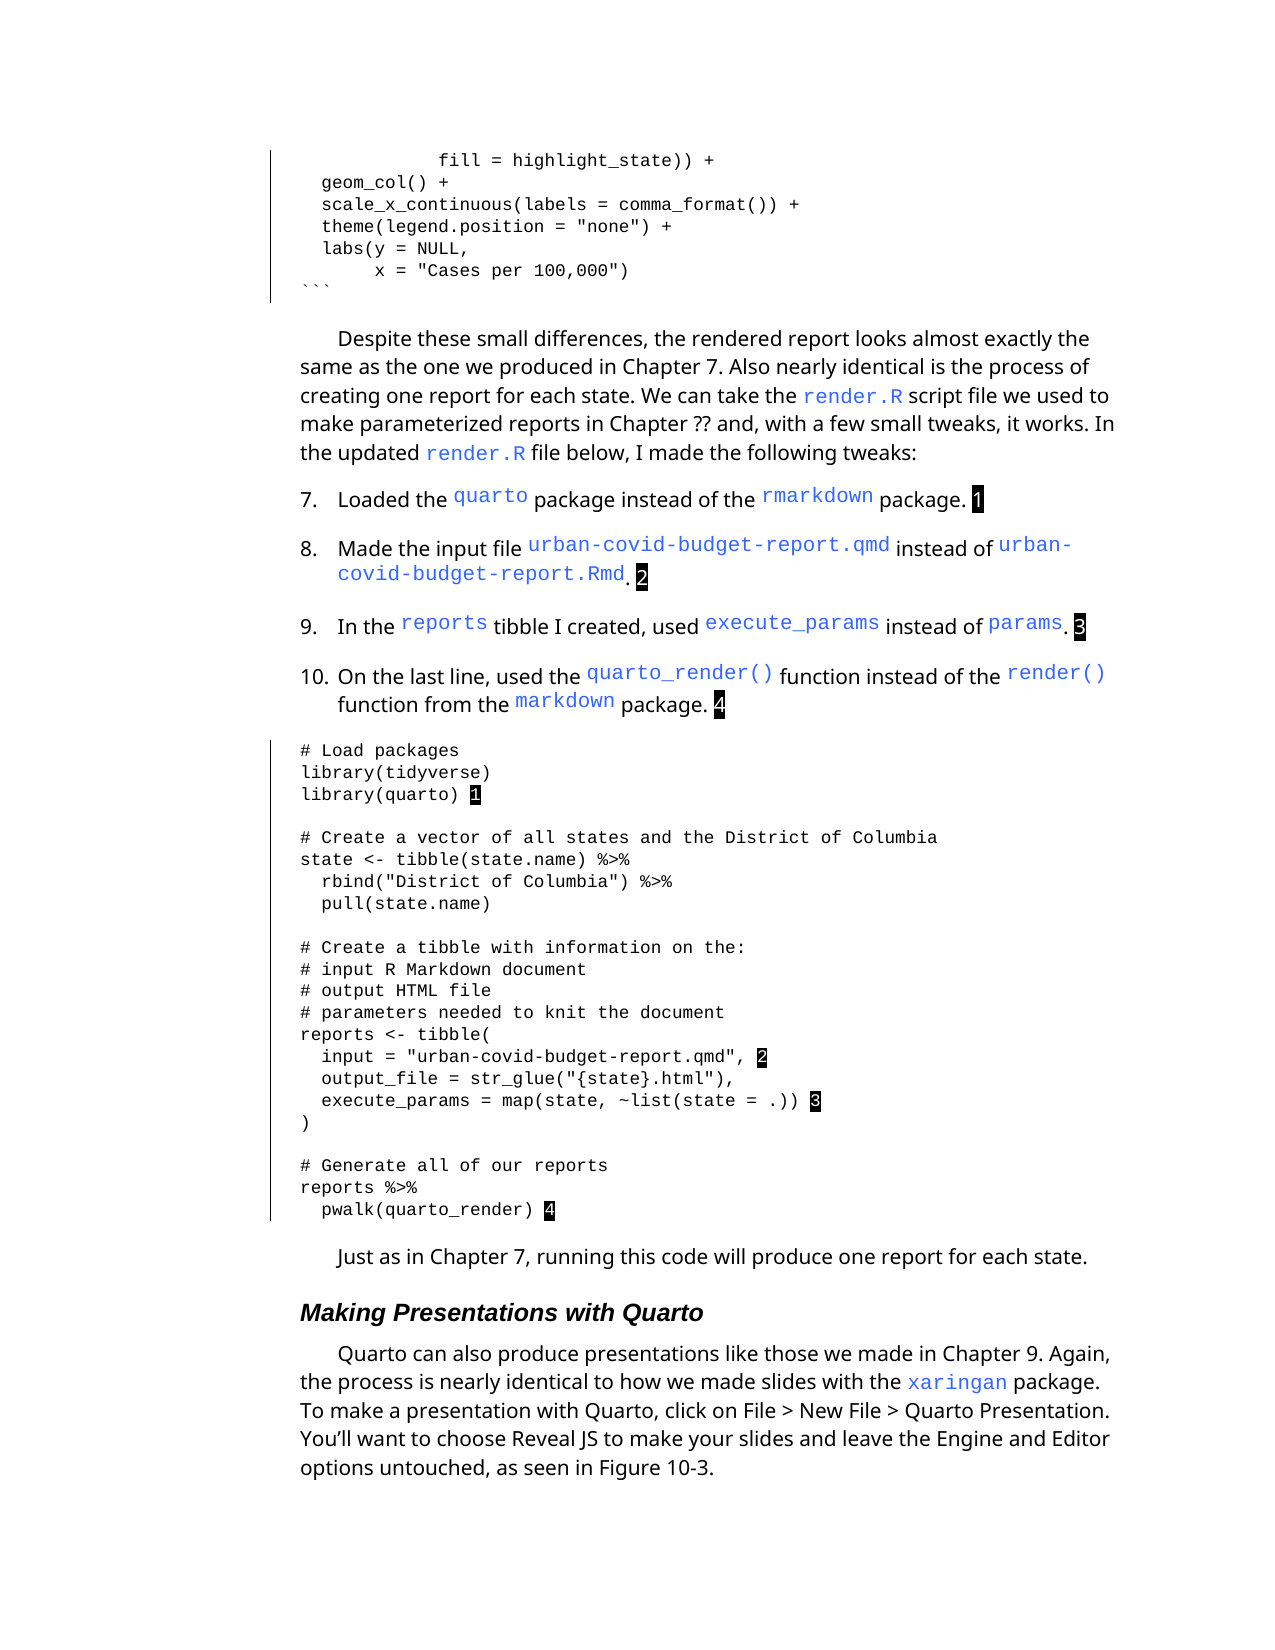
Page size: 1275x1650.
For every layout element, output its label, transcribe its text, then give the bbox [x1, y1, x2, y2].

list Loaded the quarto package instead of the rmarkdown package. 1 [300, 485, 1125, 514]
text Making Presentations with Quarto [300, 1295, 1125, 1326]
list In the reports tibble I created, used execute_params instead of params. 3 [300, 612, 1125, 641]
text theme(legend.position = "none") + [271, 216, 1125, 237]
text library(quarto) 1 [271, 783, 1125, 805]
text reports %>% [271, 1177, 1125, 1199]
text fill = highlight_state)) + [271, 150, 1125, 172]
text x = "Cases per 100,000") [271, 259, 1125, 281]
text pwalk(quarto_render) 4 [271, 1199, 1125, 1221]
text Just as in Chapter 7, running this code will produce one report for each state. [300, 1242, 1125, 1270]
text # Generate all of our reports [271, 1155, 1125, 1177]
text ``` [271, 281, 1125, 303]
text execute_params = map(state, ~list(state = .)) 3 [271, 1090, 1125, 1112]
text library(tidyverse) [271, 762, 1125, 783]
text labs(y = NULL, [271, 237, 1125, 259]
text Despite these small differences, the rendered report looks almost exactly the same as the one we produced in Chapter 7. Also nearly identical is the process of creating one report for each state. We can take the render.R script file we used to make parameterized reports in Chapter ?? and, with a few small tweaks, it works. In the updated render.R file below, I made the following tweaks: [300, 324, 1125, 466]
text ) [271, 1112, 1125, 1133]
text geom_col() + [271, 172, 1125, 194]
text Quarto can also produce presentations like those we made in Chapter 9. Again, the process is nearly identical to how we made slides with the xaringan package. To make a presentation with Quarto, click on File > New File > Quarto Presentation. You’ll want to choose Reveal JS to make your slides and leave the Engine and Editor options untouched, as seen in Figure 10-3. [300, 1339, 1125, 1481]
text rbind("District of Columbia") %>% [271, 871, 1125, 893]
text # Create a vector of all states and the District of Columbia [271, 827, 1125, 849]
text # input R Markdown document [271, 958, 1125, 980]
text # output HTML file [271, 980, 1125, 1002]
text output_file = str_glue("{state}.html"), [271, 1068, 1125, 1090]
list Made the input file urban-covid-budget-report.qmd instead of urban-covid-budget-report.Rmd. 2 [300, 534, 1125, 592]
text scale_x_continuous(labels = comma_format()) + [271, 194, 1125, 216]
list On the last line, used the quarto_render() function instead of the render() function from the markdown package. 4 [300, 662, 1125, 719]
text # parameters needed to knit the document [271, 1002, 1125, 1024]
text # Create a tibble with information on the: [271, 937, 1125, 958]
text state <- tibble(state.name) %>% [271, 849, 1125, 871]
text reports <- tibble( [271, 1024, 1125, 1046]
text pull(state.name) [271, 893, 1125, 915]
text input = "urban-covid-budget-report.qmd", 2 [271, 1046, 1125, 1068]
text # Load packages [271, 740, 1125, 762]
